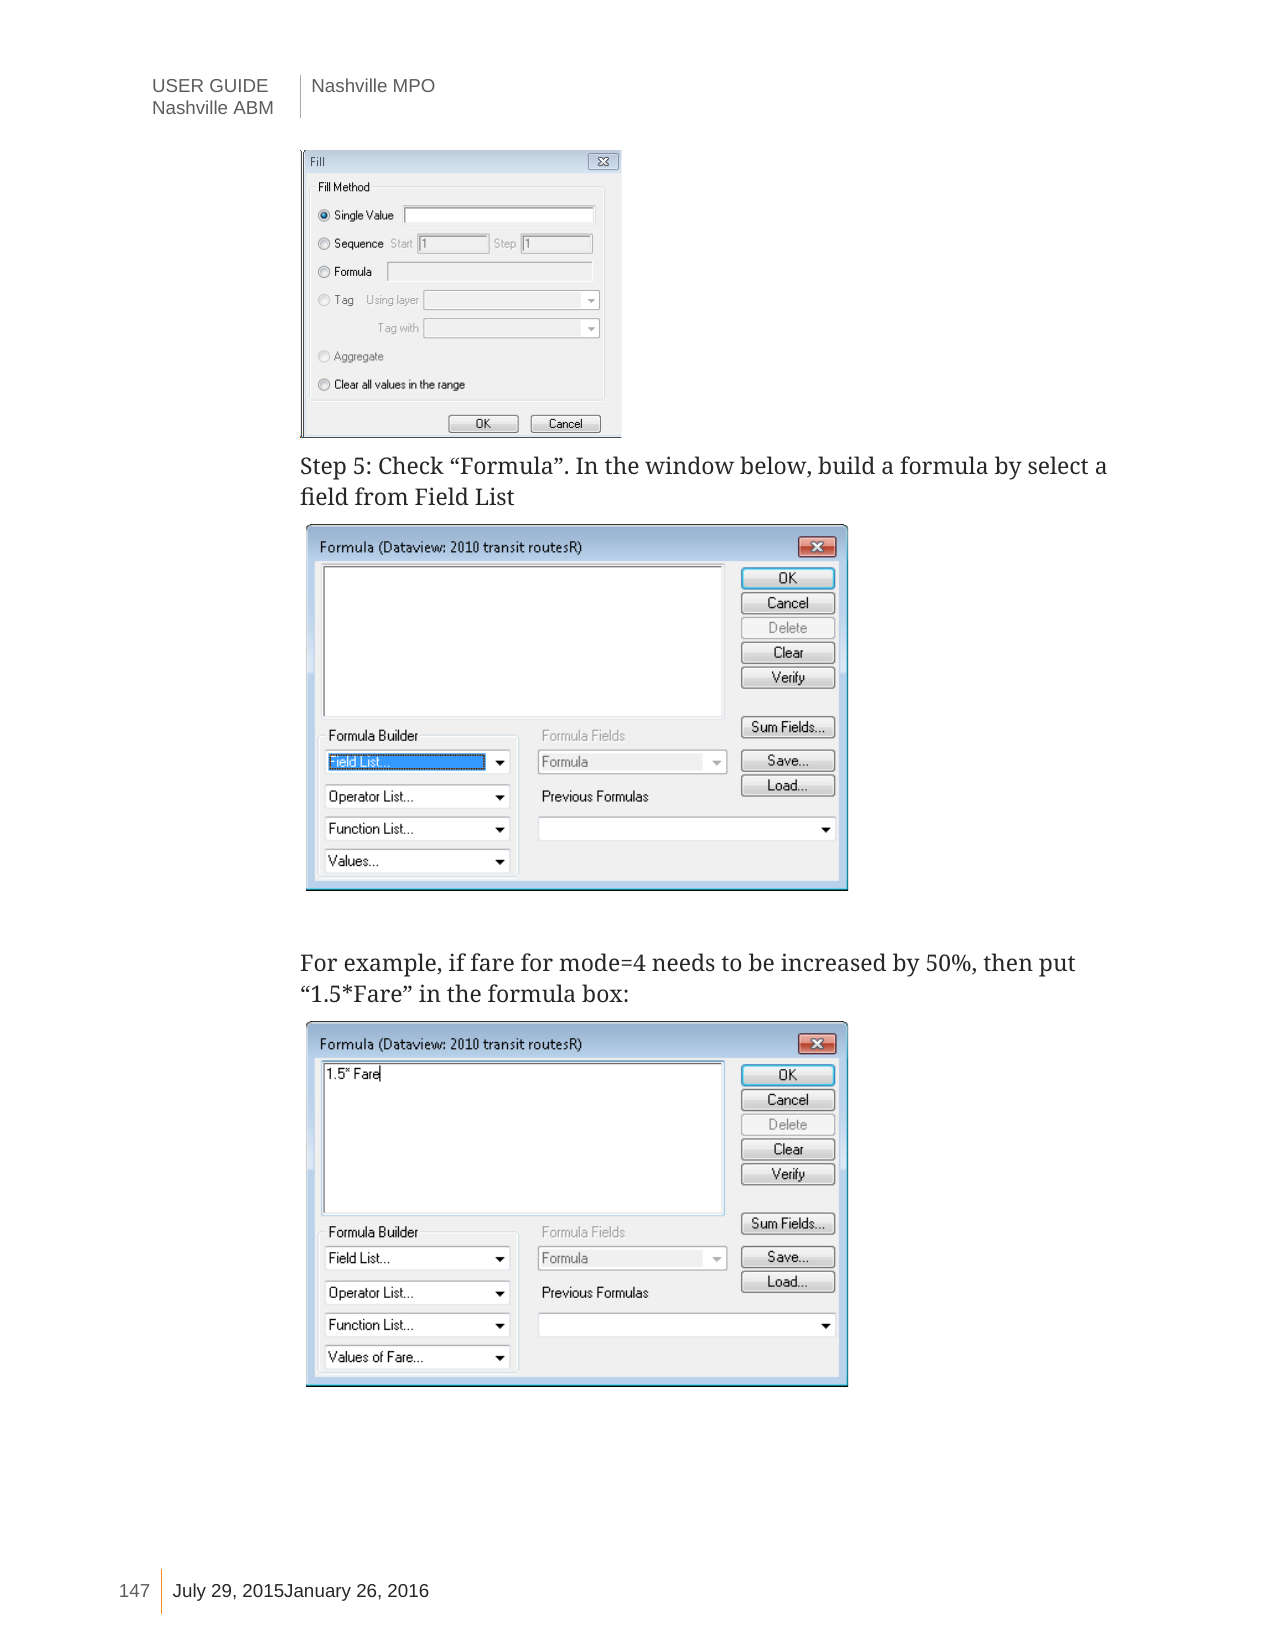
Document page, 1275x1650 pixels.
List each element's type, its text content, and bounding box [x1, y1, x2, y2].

picture [300, 150, 622, 438]
text Step 5: Check “Formula”. In the window below, build a formula by select a field from Field List [300, 450, 1125, 512]
picture [306, 524, 849, 891]
picture [306, 1021, 849, 1387]
text For example, if fare for mode=4 needs to be increased by 50%, then put “1.5*Fare” in the formula box: [300, 946, 1125, 1009]
